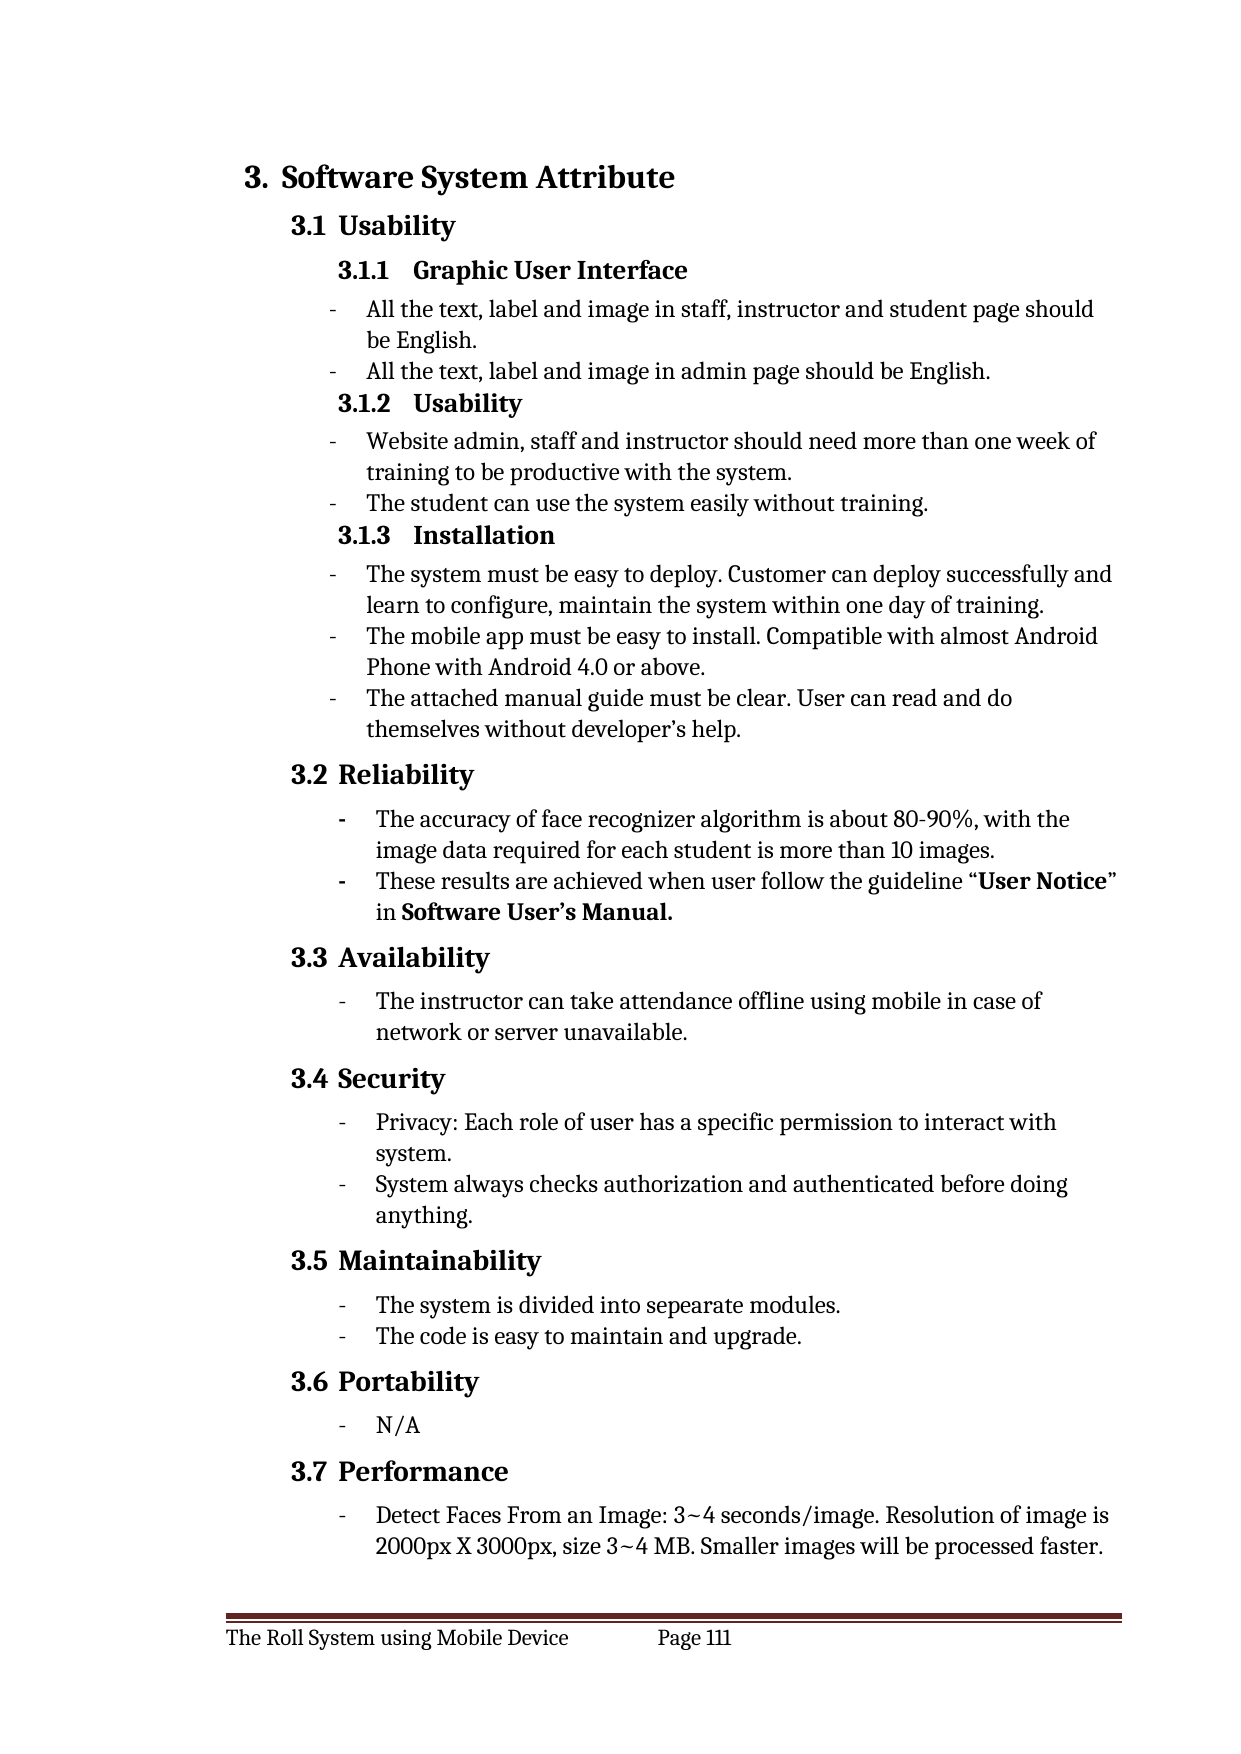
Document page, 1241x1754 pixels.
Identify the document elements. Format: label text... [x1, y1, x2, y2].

list N/A [338, 1411, 1122, 1440]
subtitle Graphic User Interface [338, 255, 1122, 286]
list The instructor can take attendance offline using mobile in case of network or server unavailable. [338, 987, 1122, 1047]
list The system is divided into sepearate modules. [338, 1291, 1122, 1319]
list These results are achieved when user follow the guideline “User Notice” in Software User’s Manual. [338, 867, 1122, 926]
list System always checks authorization and authenticated before doing anything. [338, 1170, 1122, 1230]
list The mobile app must be easy to install. Compatible with almost Android Phone with Android 4.0 or above. [329, 622, 1122, 682]
list The system must be easy to deploy. Customer can deploy successfully and learn to configure, maintain the system within one day of training. [329, 560, 1122, 619]
list All the text, label and image in staff, instructor and student page should be English. [329, 294, 1122, 354]
subtitle Performance [291, 1455, 1122, 1488]
subtitle Reliability [291, 758, 1122, 792]
list The code is easy to maintain and upgrade. [338, 1322, 1122, 1350]
list All the text, label and image in admin page should be English. [329, 357, 1122, 385]
list Website admin, staff and instructor should need more than one week of training to be productive with the system. [329, 427, 1122, 487]
subtitle Security [291, 1062, 1122, 1095]
list The accuracy of face recognizer algorithm is about 80-90%, with the image data required for each student is more than 10 images. [338, 804, 1122, 864]
list The student can use the system easily without training. [329, 489, 1122, 518]
subtitle Maintainability [291, 1244, 1122, 1278]
subtitle Installation [338, 520, 1122, 551]
list Detect Faces From an Image: 3~4 seconds/image. Resolution of image is 2000px X 3000px, size 3~4 MB. Smaller images will be processed faster. [338, 1501, 1122, 1561]
list The attached manual guide must be clear. User can read and do themselves without developer’s help. [329, 684, 1122, 744]
subtitle Portability [291, 1365, 1122, 1399]
subtitle Software System Attribute [244, 158, 1122, 196]
subtitle Availability [291, 941, 1122, 975]
list Privacy: Each role of user has a specific permission to interact with system. [338, 1108, 1122, 1168]
subtitle Usability [338, 388, 1122, 419]
subtitle Usability [291, 209, 1122, 242]
